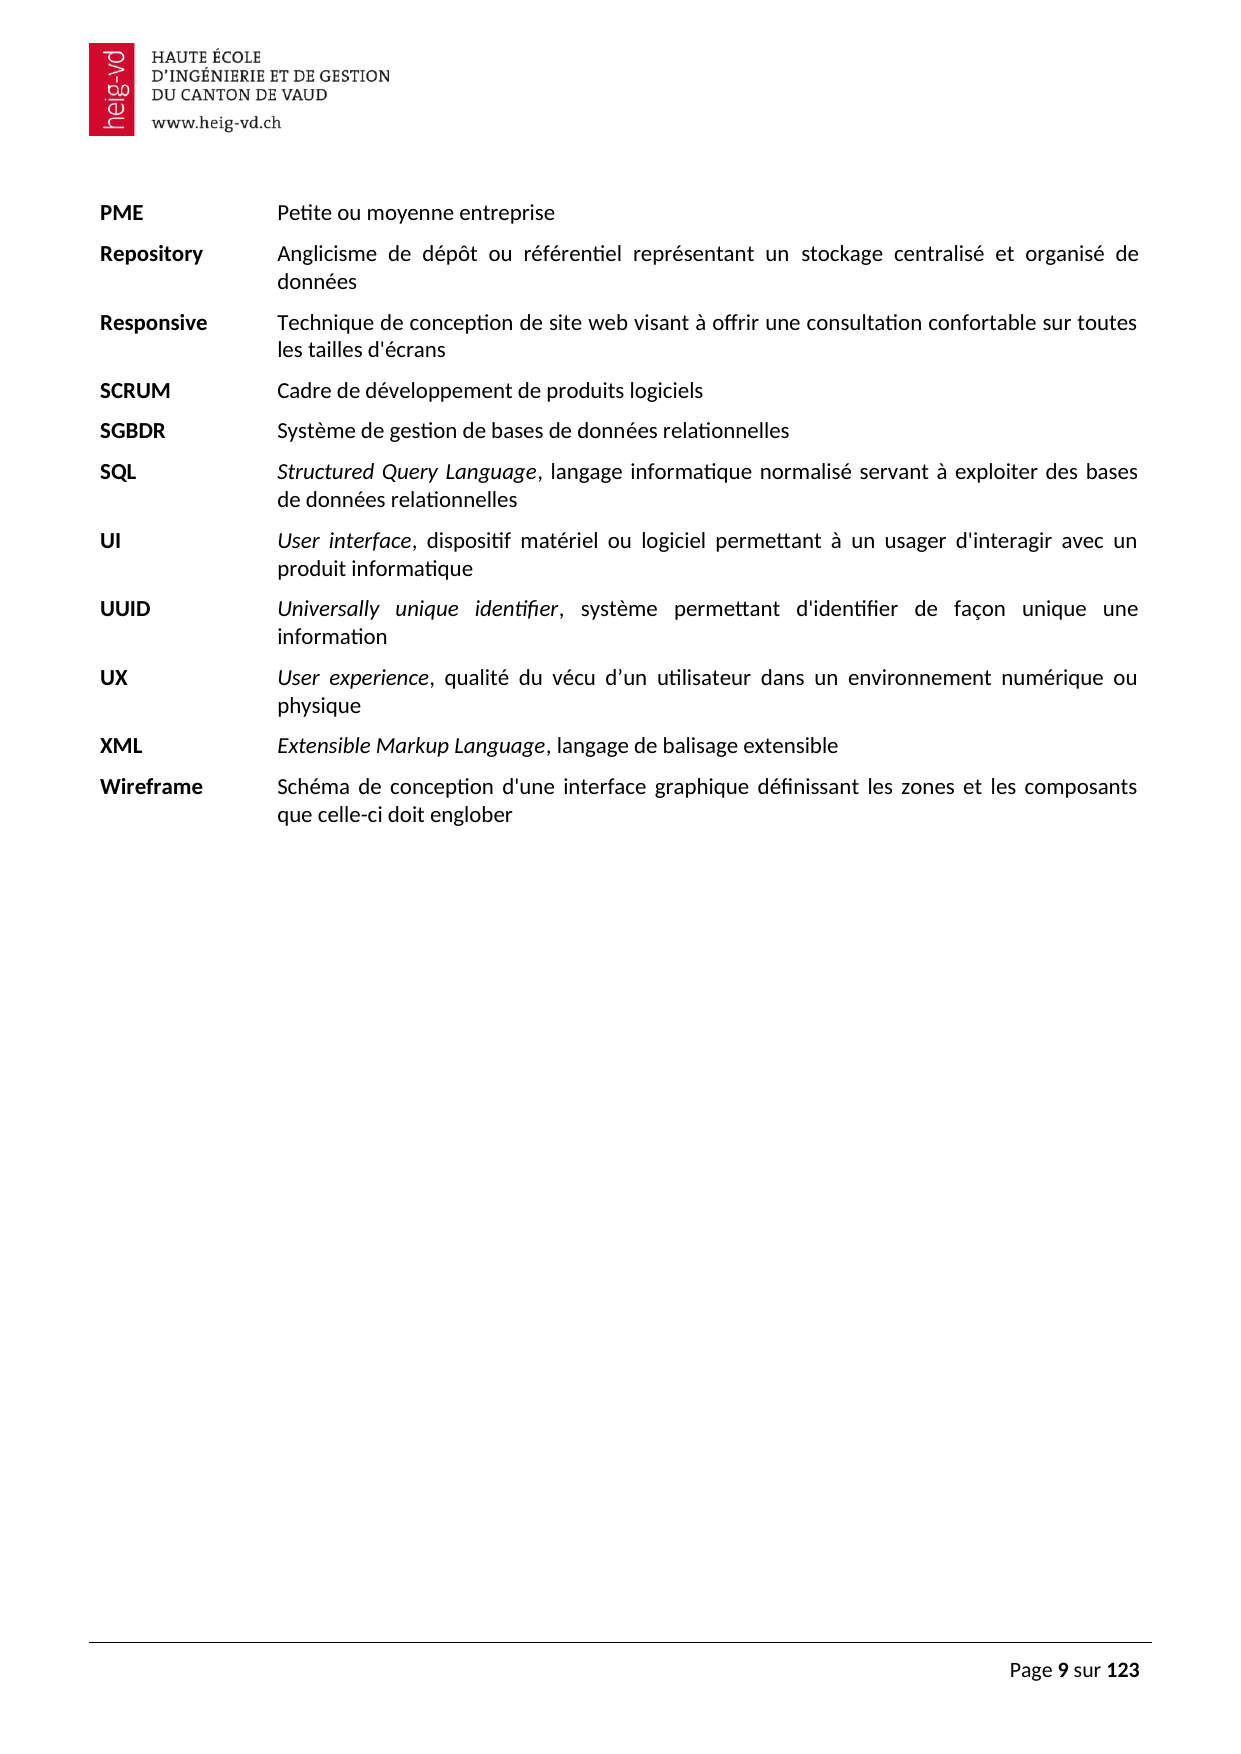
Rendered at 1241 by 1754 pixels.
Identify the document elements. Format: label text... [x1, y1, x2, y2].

table_cell PME [89, 199, 266, 239]
table_cell XML [89, 731, 266, 772]
table_cell UUID [89, 594, 266, 663]
table_cell Universally unique identifier, système permettant d'identifier de façon unique une information [266, 594, 1151, 663]
table_cell User interface, dispositif matériel ou logiciel permettant à un usager d'interagir avec un produit informatique [266, 526, 1151, 594]
table_cell Petite ou moyenne entreprise [266, 199, 1151, 239]
table_cell Technique de conception de site web visant à offrir une consultation confortable sur toutes les tailles d'écrans [266, 308, 1151, 376]
table_cell Responsive [89, 308, 266, 376]
table_cell User experience, qualité du vécu d’un utilisateur dans un environnement numérique ou physique [266, 663, 1151, 731]
table_cell Repository [89, 239, 266, 308]
table_cell Wireframe [89, 772, 266, 840]
table_cell Schéma de conception d'une interface graphique définissant les zones et les composants que celle-ci doit englober [266, 772, 1151, 840]
table_cell Structured Query Language, langage informatique normalisé servant à exploiter des bases de données relationnelles [266, 457, 1151, 526]
table_cell Cadre de développement de produits logiciels [266, 376, 1151, 417]
table_cell SQL [89, 457, 266, 526]
table_cell Système de gestion de bases de données relationnelles [266, 417, 1151, 457]
table_cell SCRUM [89, 376, 266, 417]
picture [89, 43, 389, 136]
table_cell Anglicisme de dépôt ou référentiel représentant un stockage centralisé et organisé de données [266, 239, 1151, 308]
table_cell Extensible Markup Language, langage de balisage extensible [266, 731, 1151, 772]
table_cell UX [89, 663, 266, 731]
table_cell SGBDR [89, 417, 266, 457]
table_cell UI [89, 526, 266, 594]
